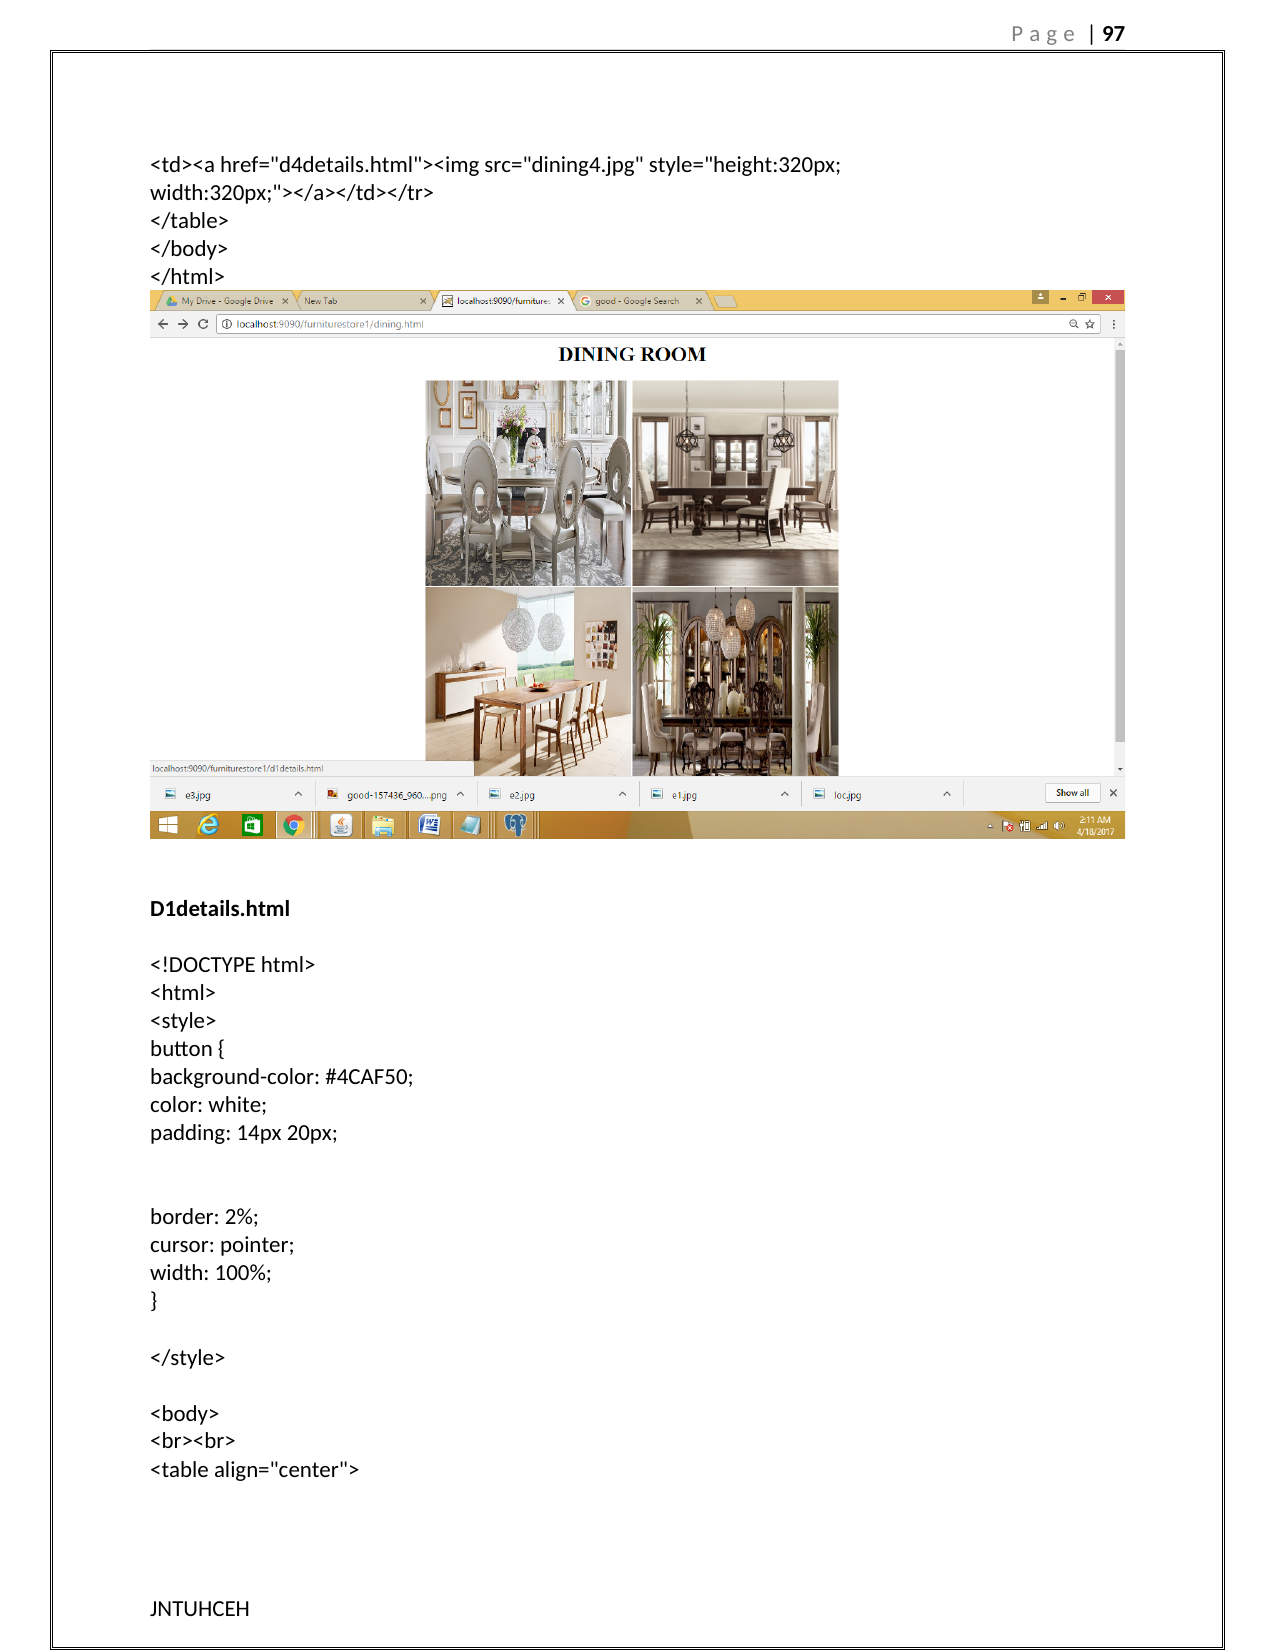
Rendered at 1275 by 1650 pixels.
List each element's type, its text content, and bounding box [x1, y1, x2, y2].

text button { [150, 1034, 1125, 1062]
text cursor: pointer; [150, 1231, 1125, 1258]
text background-color: #4CAF50; [150, 1062, 1125, 1090]
text <br><br> [150, 1427, 1125, 1455]
text padding: 14px 20px; [150, 1118, 1125, 1146]
text <html> [150, 978, 1125, 1006]
picture [150, 290, 1125, 839]
text } [150, 1287, 1125, 1314]
text <body> [150, 1399, 1125, 1427]
text </table> [150, 206, 1125, 234]
text <table align="center"> [150, 1455, 1125, 1483]
text <td><a href="d4details.html"><img src="dining4.jpg" style="height:320px; width:320px;"></a></td></tr> [150, 150, 1125, 206]
text D1details.html [150, 894, 1125, 922]
text <style> [150, 1006, 1125, 1034]
text </html> [150, 262, 1125, 290]
text <!DOCTYPE html> [150, 950, 1125, 978]
text </body> [150, 234, 1125, 262]
text color: white; [150, 1090, 1125, 1118]
text width: 100%; [150, 1258, 1125, 1287]
text </style> [150, 1343, 1125, 1371]
text border: 2%; [150, 1202, 1125, 1231]
